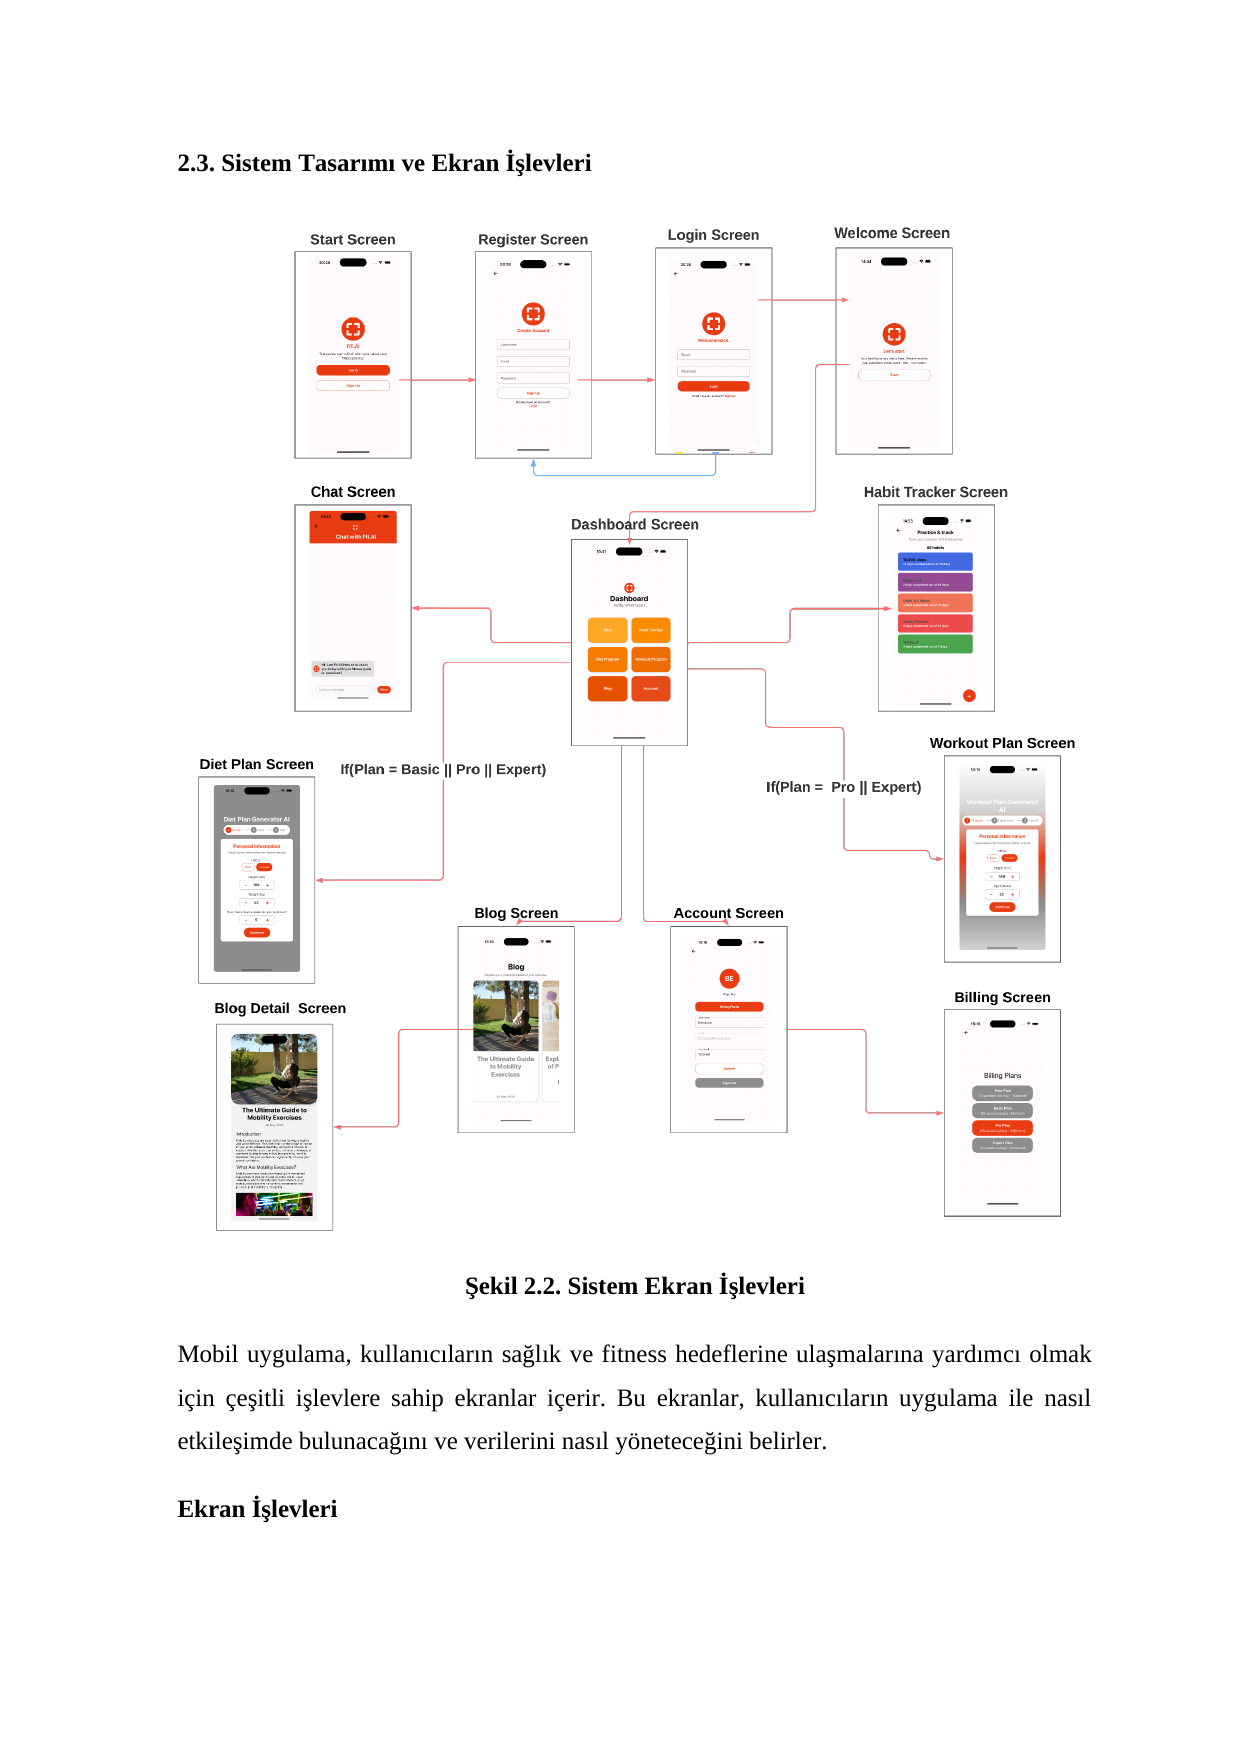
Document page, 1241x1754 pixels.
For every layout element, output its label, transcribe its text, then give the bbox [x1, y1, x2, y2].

picture [177, 203, 1093, 1245]
text Şekil 2.2. Sistem Ekran İşlevleri [177, 1271, 1092, 1300]
text Ekran İşlevleri [177, 1494, 1092, 1523]
text Mobil uygulama, kullanıcıların sağlık ve fitness hedeflerine ulaşmalarına yardımcı olmak için çeşitli işlevlere sahip ekranlar içerir. Bu ekranlar, kullanıcıların uygulama ile nasıl etkileşimde bulunacağını ve verilerini nasıl yöneteceğini belirler. [177, 1339, 1092, 1454]
subtitle 2.3. Sistem Tasarımı ve Ekran İşlevleri [177, 148, 1092, 176]
